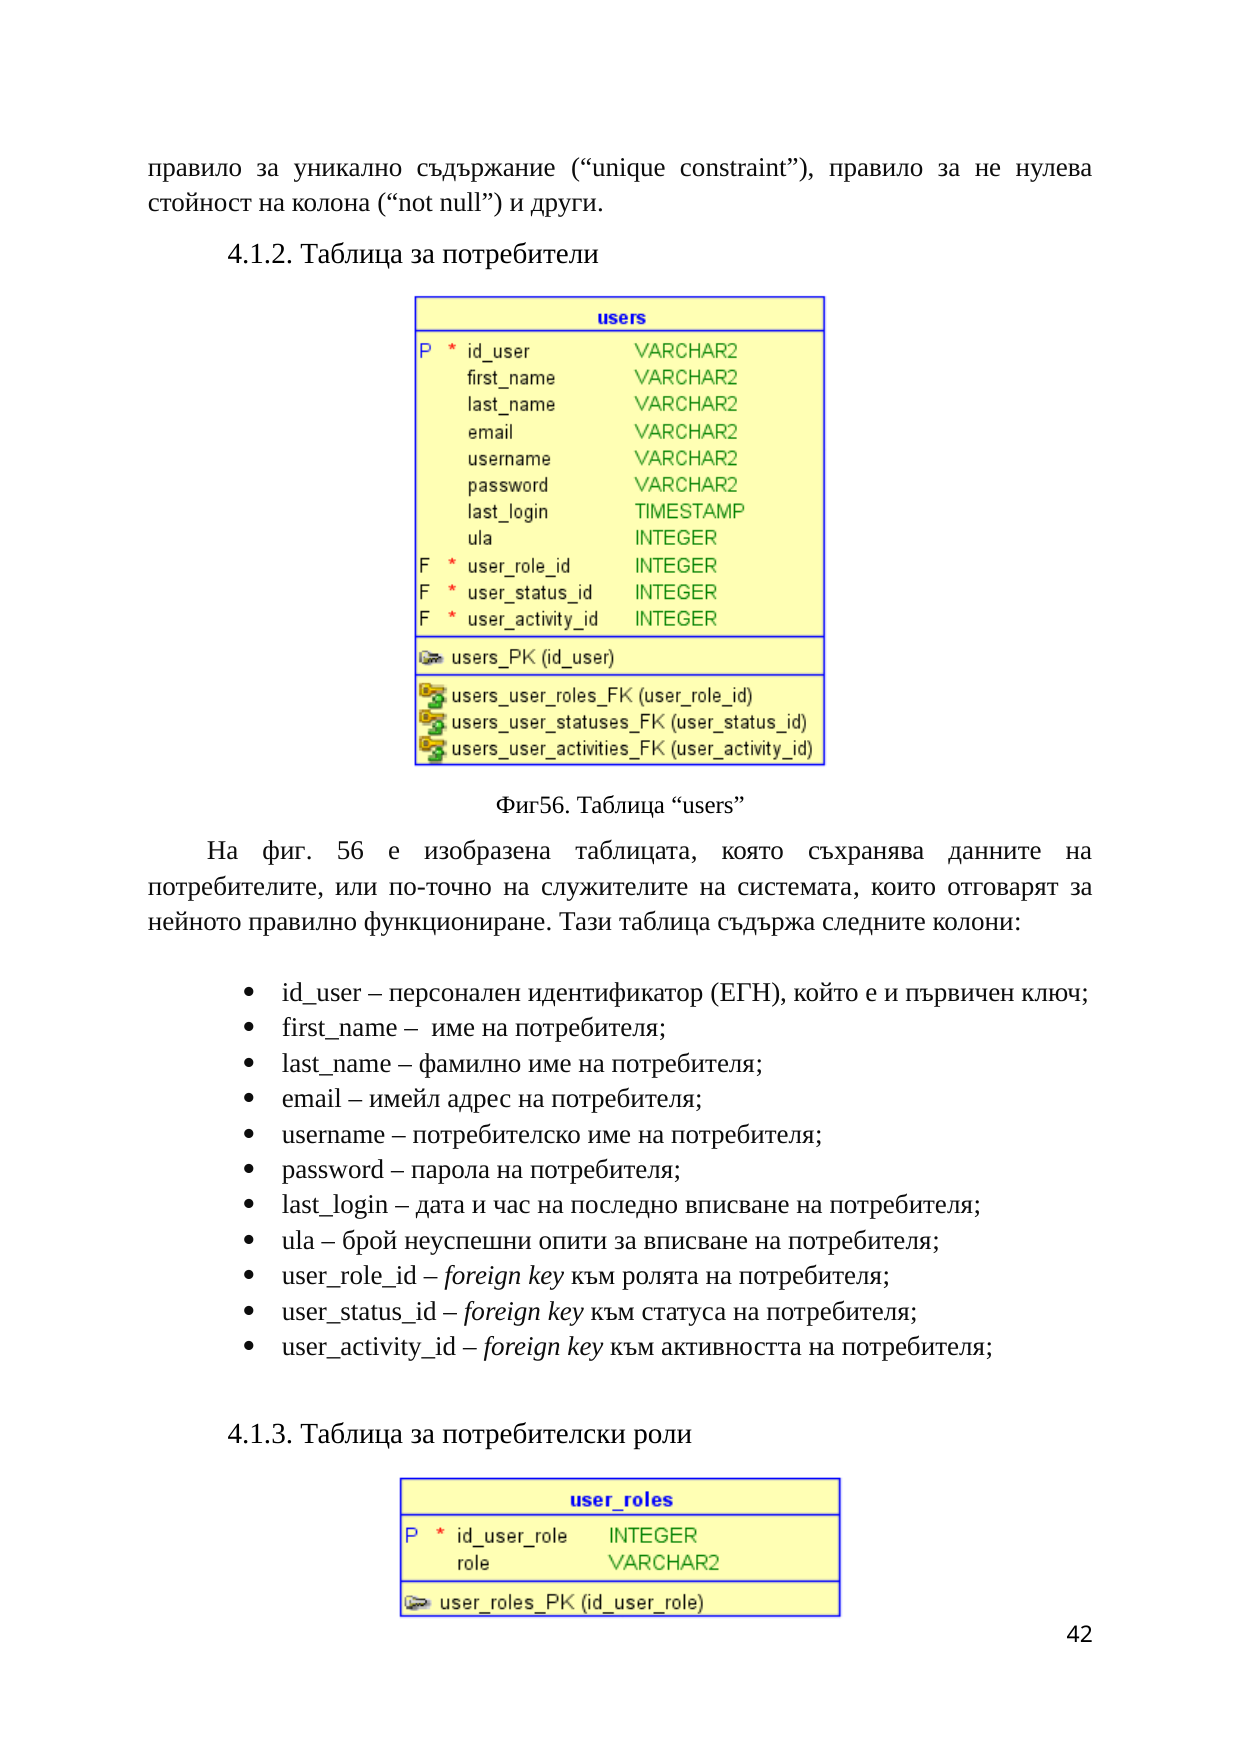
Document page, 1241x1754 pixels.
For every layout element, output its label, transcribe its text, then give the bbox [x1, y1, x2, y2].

list first_name – име на потребителя; [244, 1008, 1093, 1044]
list email – имейл адрес на потребителя; [244, 1079, 1093, 1115]
picture [409, 289, 831, 770]
picture [397, 1476, 844, 1620]
list password – парола на потребителя; [244, 1150, 1093, 1186]
list user_status_id – foreign key към статуса на потребителя; [244, 1292, 1093, 1327]
list last_login – дата и час на последно вписване на потребителя; [244, 1186, 1093, 1221]
subtitle 4.1.2. Таблица за потребители [148, 235, 1093, 271]
list На фиг. 56 e изобразена таблицата, която съхранява данните на потребителите, или по-точно на служителите на системата, които отговарят за нейното правилно функциониране. Тази таблица съдържа следните колони: [148, 831, 1093, 870]
list user_activity_id – foreign key към активността на потребителя; [244, 1327, 1093, 1363]
text Фиг56. Таблица “users” [148, 790, 1093, 819]
list username – потребителско име на потребителя; [244, 1115, 1093, 1150]
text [148, 182, 1093, 218]
list На фиг. 56 e изобразена таблицата, която съхранява данните на потребителите, или по-точно на служителите на системата, които отговарят за нейното правилно функциониране. Тази таблица съдържа следните колони: [148, 901, 1093, 938]
list id_user – персонален идентификатор (ЕГН), който е и първичен ключ; [244, 973, 1093, 1008]
list last_name – фамилно име на потребителя; [244, 1044, 1093, 1079]
list ula – брой неуспешни опити за вписване на потребителя; [244, 1221, 1093, 1256]
list user_role_id – foreign key към ролята на потребителя; [244, 1256, 1093, 1292]
subtitle 4.1.3. Таблица за потребителски роли [148, 1415, 1093, 1450]
